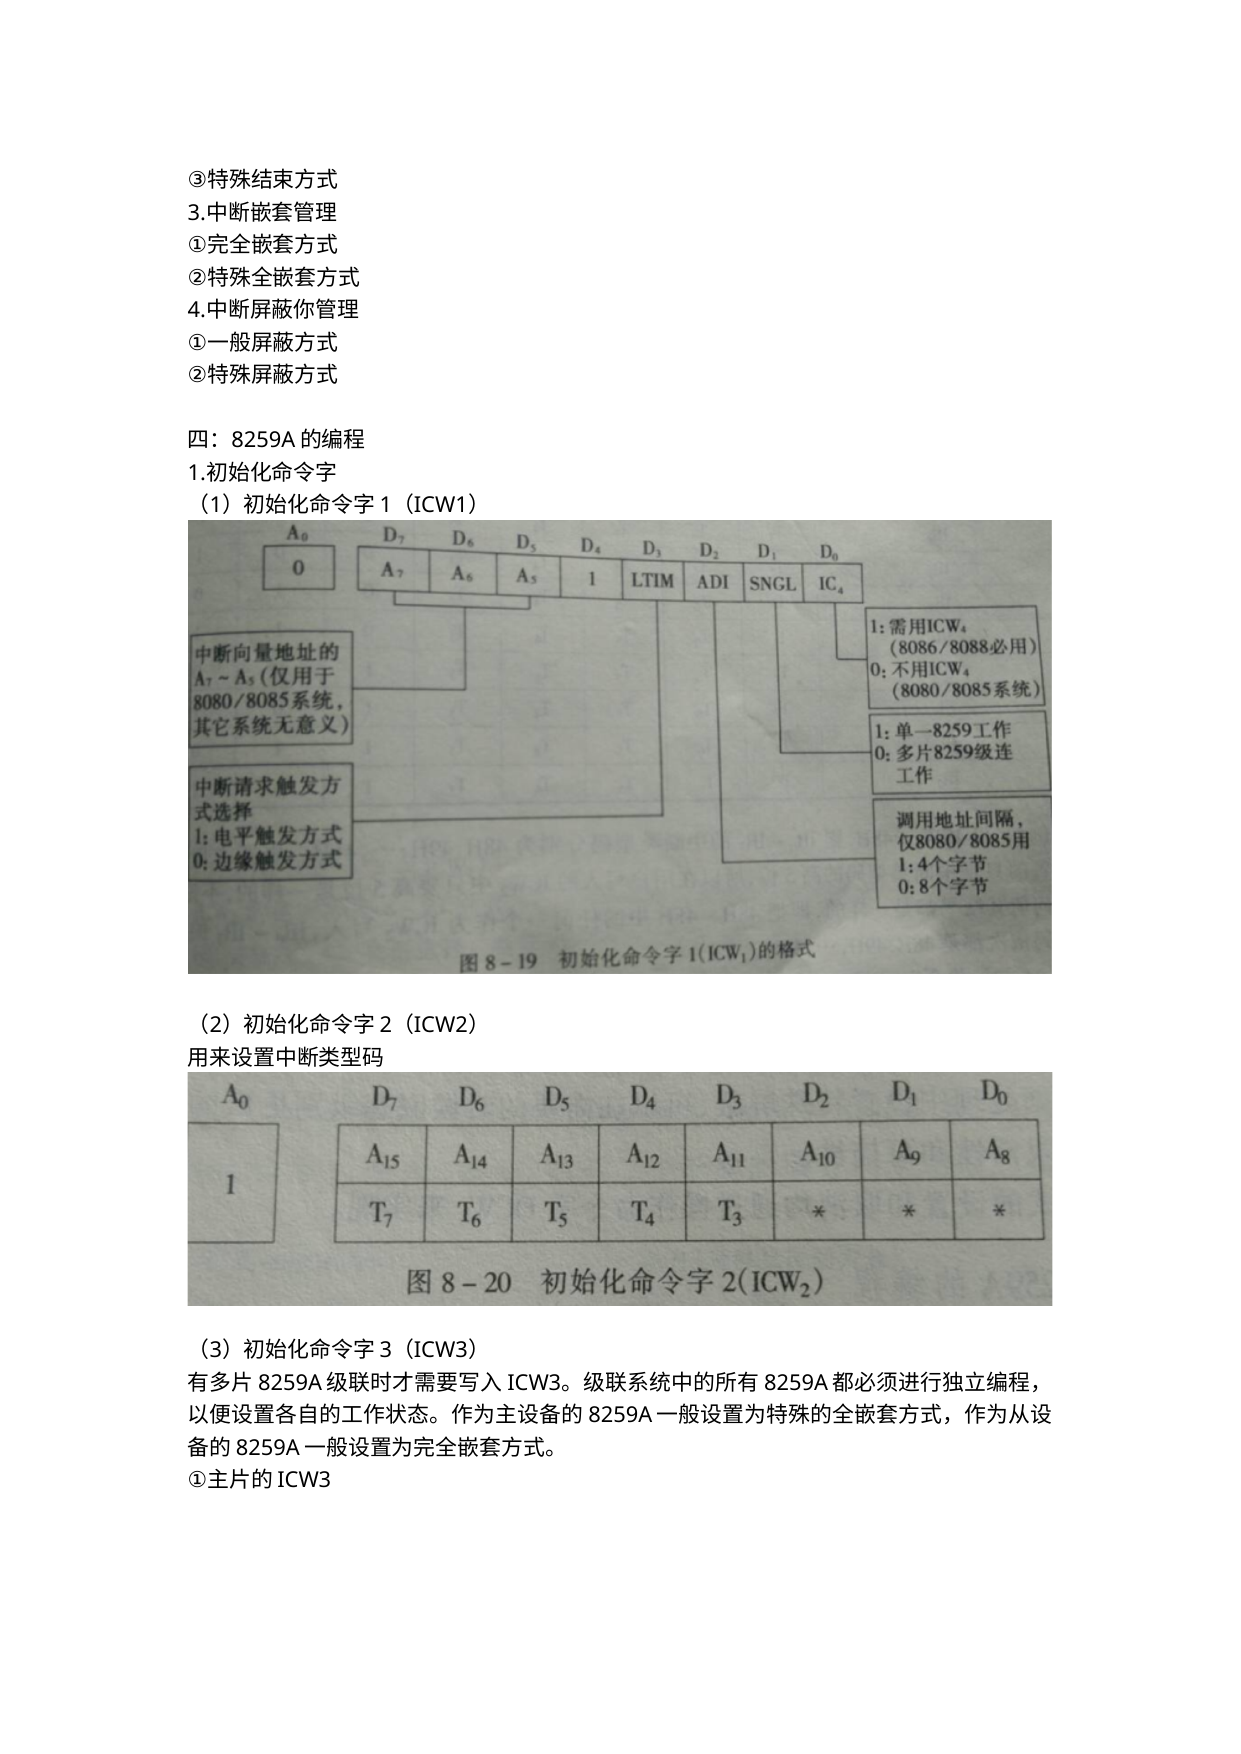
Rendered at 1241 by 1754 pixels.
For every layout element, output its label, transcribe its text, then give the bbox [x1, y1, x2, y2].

list 用来设置中断类型码 [187, 1039, 1053, 1072]
list ①主片的ICW3 [187, 1462, 1053, 1494]
list 有多片8259A级联时才需要写入ICW3。级联系统中的所有8259A都必须进行独立编程，以便设置各自的工作状态。作为主设备的8259A一般设置为特殊的全嵌套方式，作为从设备的8259A一般设置为完全嵌套方式。 [187, 1364, 1053, 1462]
list ①一般屏蔽方式 [187, 324, 1053, 357]
list 中断嵌套管理 [187, 194, 1053, 227]
picture [189, 520, 1051, 974]
list 初始化命令字 [187, 454, 1053, 487]
list 四：8259A的编程 [187, 422, 1053, 454]
list ①完全嵌套方式 [187, 227, 1053, 259]
picture [187, 1072, 1053, 1306]
list ②特殊屏蔽方式 [187, 357, 1053, 389]
list 初始化命令字3（ICW3） [187, 1332, 1053, 1364]
list ②特殊全嵌套方式 [187, 259, 1053, 292]
list 初始化命令字1（ICW1） [187, 487, 1053, 519]
list 初始化命令字2（ICW2） [187, 1007, 1053, 1039]
list 中断屏蔽你管理 [187, 292, 1053, 324]
list ③特殊结束方式 [187, 162, 1053, 194]
